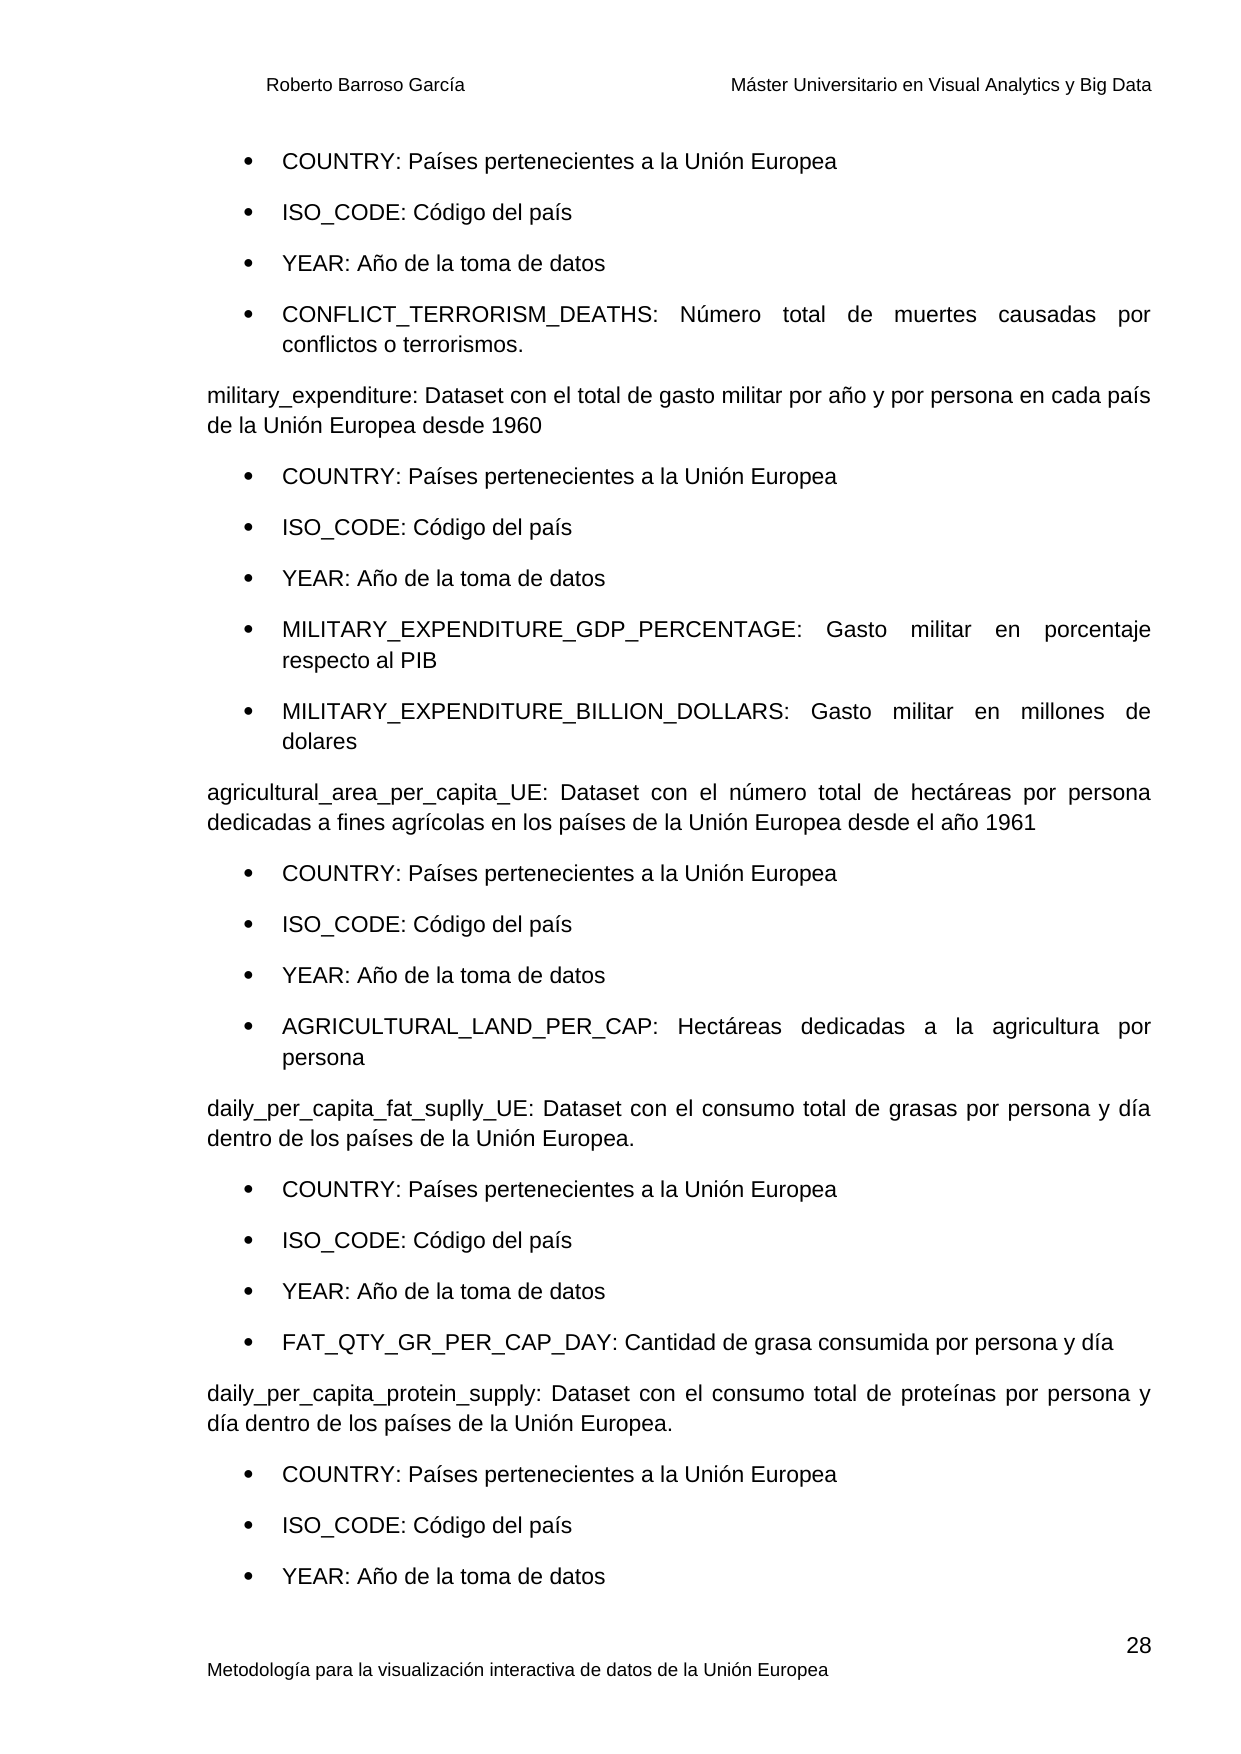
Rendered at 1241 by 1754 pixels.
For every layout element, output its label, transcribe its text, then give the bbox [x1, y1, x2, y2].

list YEAR: Año de la toma de datos [244, 962, 1152, 989]
list COUNTRY: Países pertenecientes a la Unión Europea [244, 148, 1152, 174]
list MILITARY_EXPENDITURE_BILLION_DOLLARS: Gasto militar en millones de dolares [244, 698, 1152, 754]
list MILITARY_EXPENDITURE_GDP_PERCENTAGE: Gasto militar en porcentaje respecto al PIB [244, 616, 1152, 673]
list ISO_CODE: Código del país [244, 1512, 1152, 1539]
list ISO_CODE: Código del país [244, 199, 1152, 225]
text daily_per_capita_fat_suplly_UE: Dataset con el consumo total de grasas por persona y día dentro de los países de la Unión Europea. [207, 1094, 1152, 1151]
list ISO_CODE: Código del país [244, 1227, 1152, 1253]
list ISO_CODE: Código del país [244, 911, 1152, 938]
list AGRICULTURAL_LAND_PER_CAP: Hectáreas dedicadas a la agricultura por persona [244, 1013, 1152, 1070]
list YEAR: Año de la toma de datos [244, 1563, 1152, 1590]
list COUNTRY: Países pertenecientes a la Unión Europea [244, 463, 1152, 490]
list COUNTRY: Países pertenecientes a la Unión Europea [244, 1176, 1152, 1202]
list YEAR: Año de la toma de datos [244, 1278, 1152, 1304]
text military_expenditure: Dataset con el total de gasto militar por año y por persona en cada país de la Unión Europea desde 1960 [207, 382, 1152, 439]
list YEAR: Año de la toma de datos [244, 565, 1152, 592]
list ISO_CODE: Código del país [244, 514, 1152, 541]
list COUNTRY: Países pertenecientes a la Unión Europea [244, 1461, 1152, 1488]
text daily_per_capita_protein_supply: Dataset con el consumo total de proteínas por persona y día dentro de los países de la Unión Europea. [207, 1380, 1152, 1437]
text agricultural_area_per_capita_UE: Dataset con el número total de hectáreas por persona dedicadas a fines agrícolas en los países de la Unión Europea desde el año 1961 [207, 779, 1152, 836]
list CONFLICT_TERRORISM_DEATHS: Número total de muertes causadas por conflictos o terrorismos. [244, 301, 1152, 357]
list COUNTRY: Países pertenecientes a la Unión Europea [244, 860, 1152, 887]
list YEAR: Año de la toma de datos [244, 250, 1152, 276]
list FAT_QTY_GR_PER_CAP_DAY: Cantidad de grasa consumida por persona y día [244, 1329, 1152, 1355]
